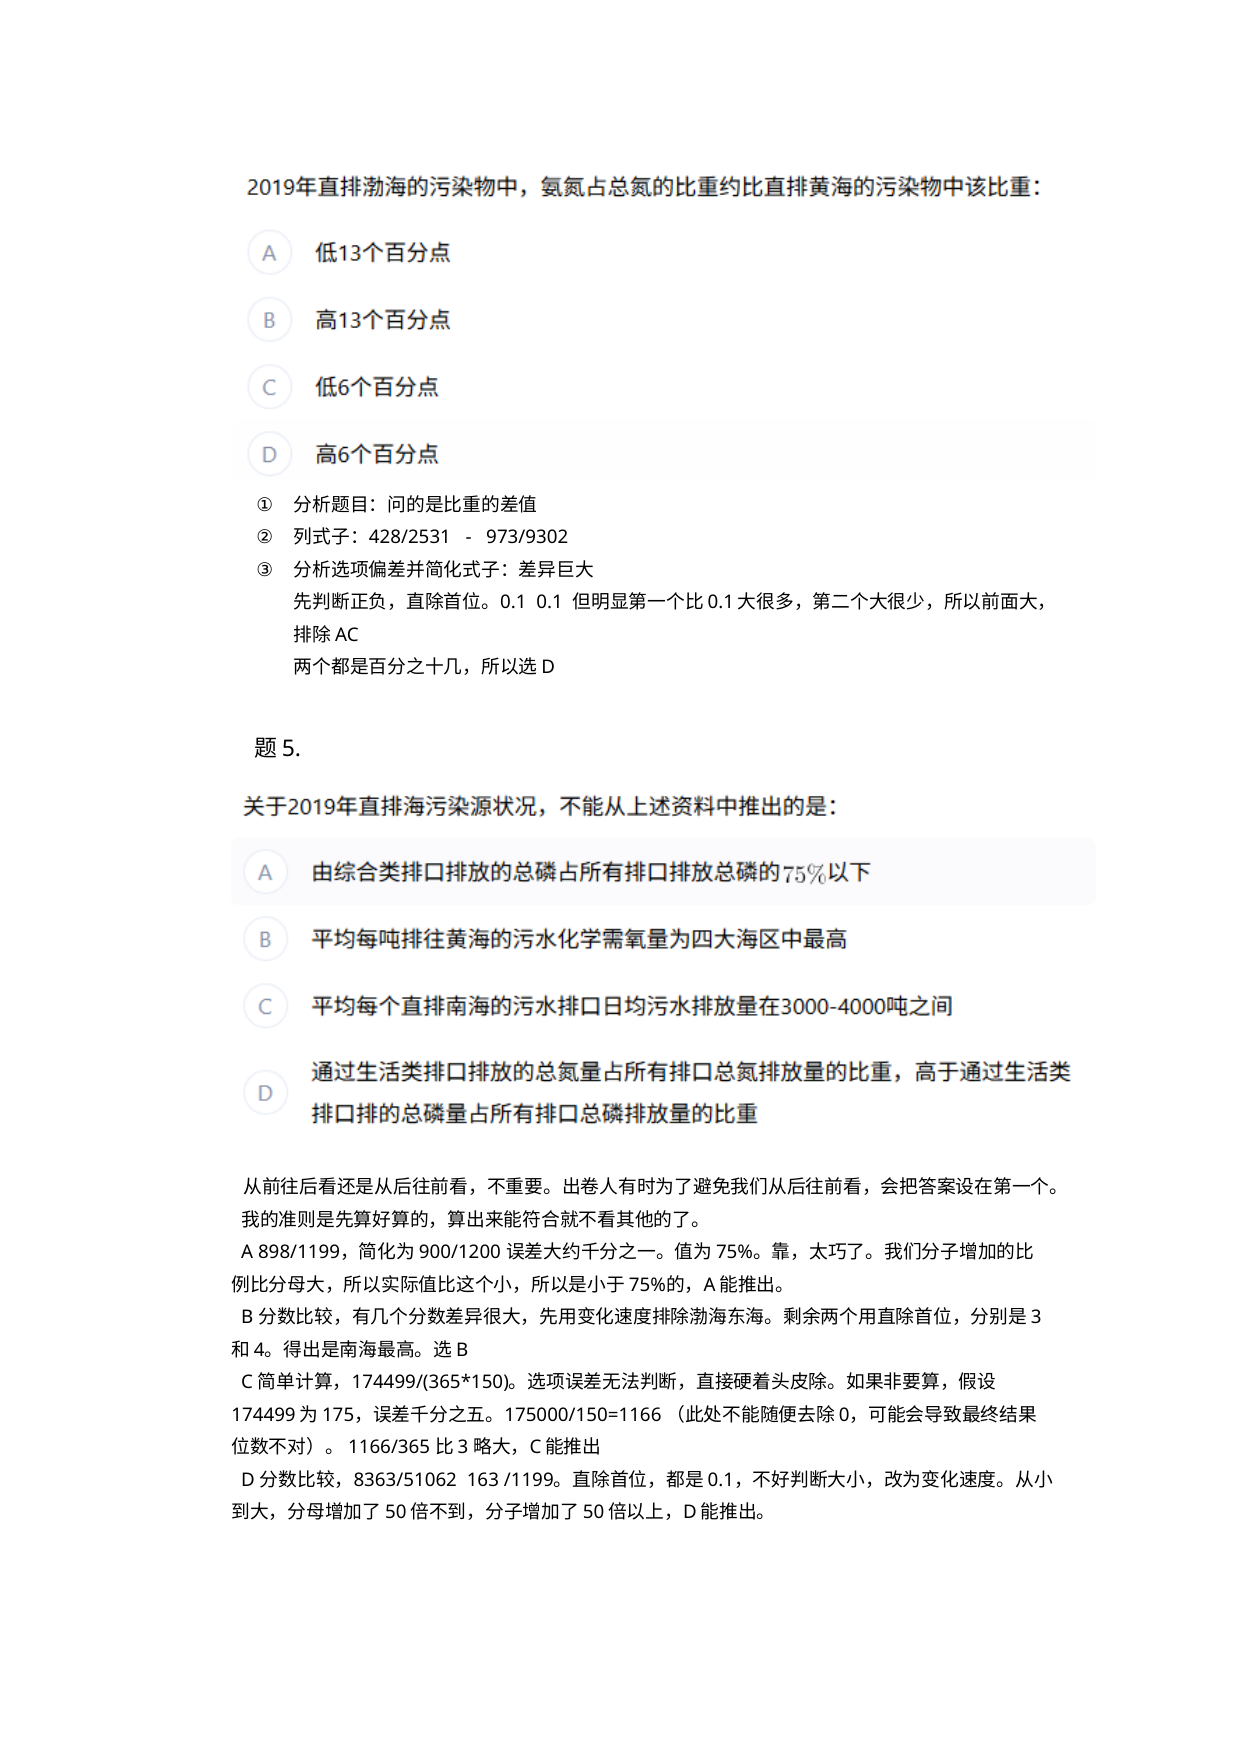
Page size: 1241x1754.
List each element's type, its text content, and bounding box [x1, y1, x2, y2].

list 分析选项偏差并简化式子：差异巨大 [256, 552, 1053, 584]
list 从前往后看还是从后往前看，不重要。出卷人有时为了避免我们从后往前看，会把答案设在第一个。 [231, 1169, 1053, 1202]
list 分析题目：问的是比重的差值 [256, 487, 1053, 519]
list 先判断正负，直除首位。0.1 0.1 但明显第一个比0.1大很多，第二个大很少，所以前面大，排除AC [294, 584, 1053, 649]
list 我的准则是先算好算的，算出来能符合就不看其他的了。 [231, 1202, 1053, 1234]
list C 简单计算，174499/(365*150)。选项误差无法判断，直接硬着头皮除。如果非要算，假设174499为175，误差千分之五。175000/150=1166 （此处不能随便去除0，可能会导致最终结果位数不对）。 1166/365 比3 略大，C能推出 [231, 1364, 1053, 1462]
list B 分数比较，有几个分数差异很大，先用变化速度排除渤海东海。剩余两个用直除首位，分别是3和4。得出是南海最高。选B [231, 1299, 1053, 1364]
picture [231, 781, 1097, 1168]
list 两个都是百分之十几，所以选D [294, 649, 1053, 682]
picture [231, 167, 1097, 482]
list 题5. [231, 714, 1053, 779]
list A 898/1199，简化为900/1200 误差大约千分之一。值为75%。靠，太巧了。我们分子增加的比例比分母大，所以实际值比这个小，所以是小于75%的，A能推出。 [231, 1234, 1053, 1299]
list 列式子：428/2531 - 973/9302 [256, 519, 1053, 552]
list D 分数比较，8363/51062 163 /1199。直除首位，都是0.1，不好判断大小，改为变化速度。从小到大，分母增加了50倍不到，分子增加了50倍以上，D能推出。 [231, 1462, 1053, 1527]
